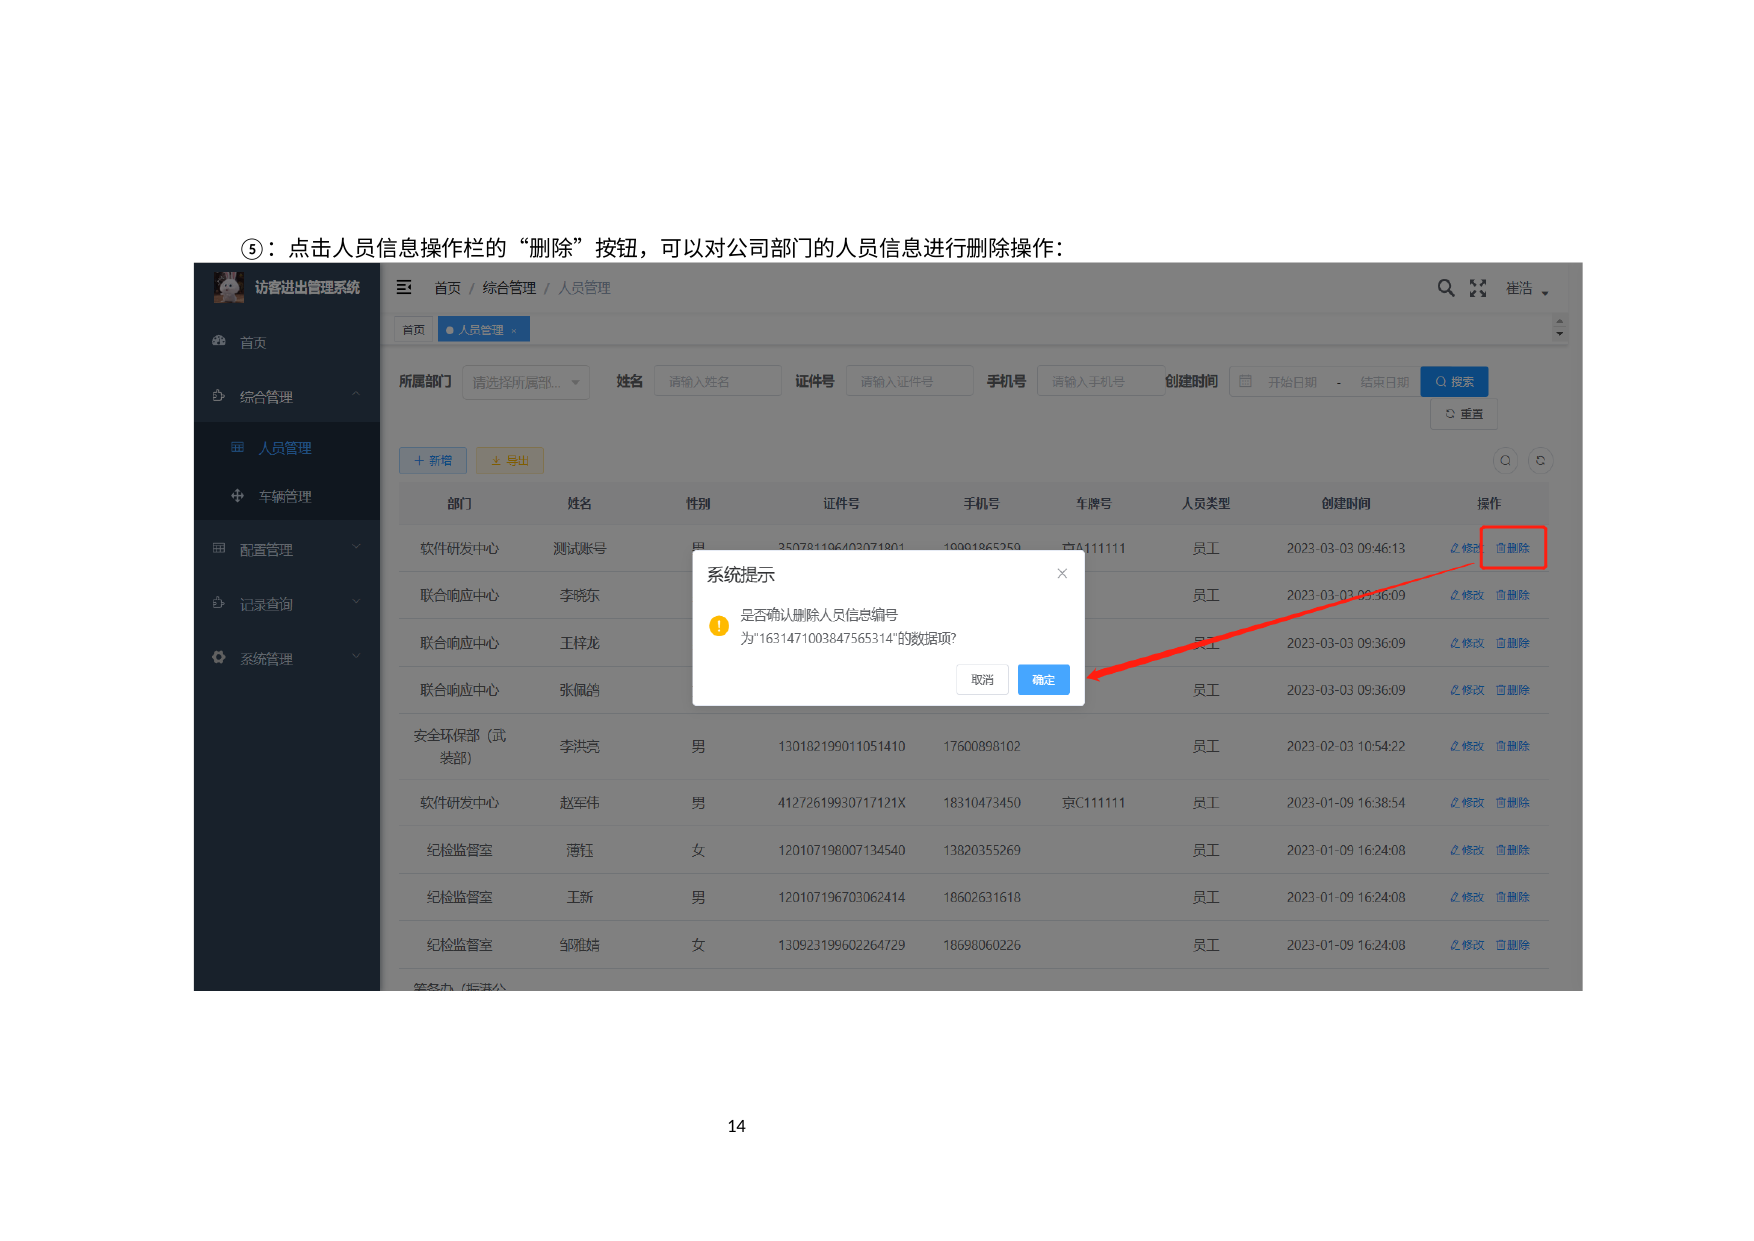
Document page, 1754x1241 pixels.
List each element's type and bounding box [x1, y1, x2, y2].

picture [193, 262, 1583, 991]
